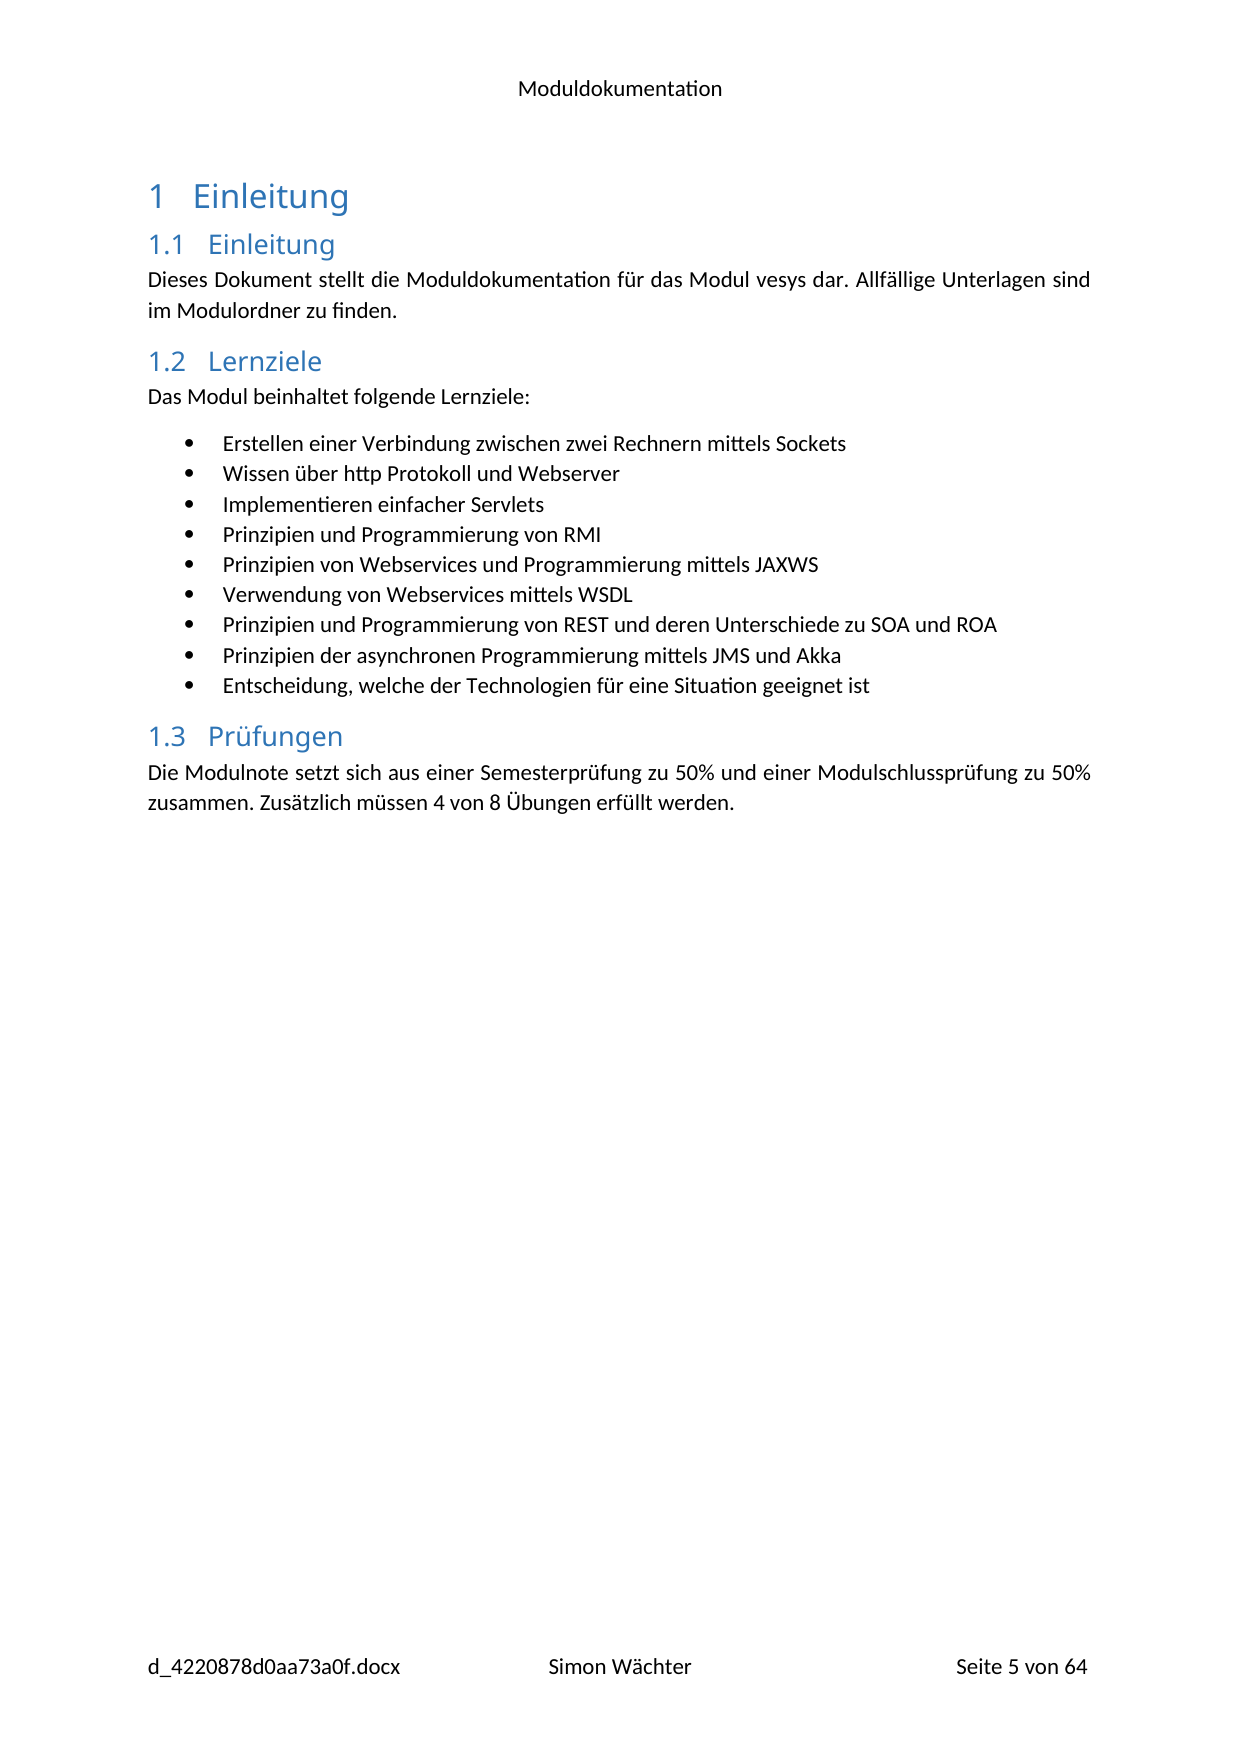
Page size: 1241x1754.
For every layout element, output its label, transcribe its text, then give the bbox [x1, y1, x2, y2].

list Wissen über http Protokoll und Webserver [185, 459, 1093, 487]
list Entscheidung, welche der Technologien für eine Situation geeignet ist [185, 671, 1093, 699]
subtitle Lernziele [148, 343, 1093, 379]
list Implementieren einfacher Servlets [185, 490, 1093, 518]
subtitle Prüfungen [148, 718, 1093, 755]
subtitle Einleitung [148, 173, 1093, 218]
list Prinzipien und Programmierung von RMI [185, 520, 1093, 548]
list Prinzipien der asynchronen Programmierung mittels JMS und Akka [185, 641, 1093, 669]
list Erstellen einer Verbindung zwischen zwei Rechnern mittels Sockets [185, 429, 1093, 457]
text Das Modul beinhaltet folgende Lernziele: [148, 382, 1093, 410]
list Prinzipien von Webservices und Programmierung mittels JAXWS [185, 550, 1093, 578]
list Verwendung von Webservices mittels WSDL [185, 580, 1093, 608]
list Prinzipien und Programmierung von REST und deren Unterschiede zu SOA und ROA [185, 611, 1093, 638]
text Die Modulnote setzt sich aus einer Semesterprüfung zu 50% und einer Modulschlussprüfung zu 50% zusammen. Zusätzlich müssen 4 von 8 Übungen erfüllt werden. [148, 758, 1093, 816]
subtitle Einleitung [148, 226, 1093, 263]
text Dieses Dokument stellt die Moduldokumentation für das Modul vesys dar. Allfällige Unterlagen sind im Modulordner zu finden. [148, 266, 1093, 324]
